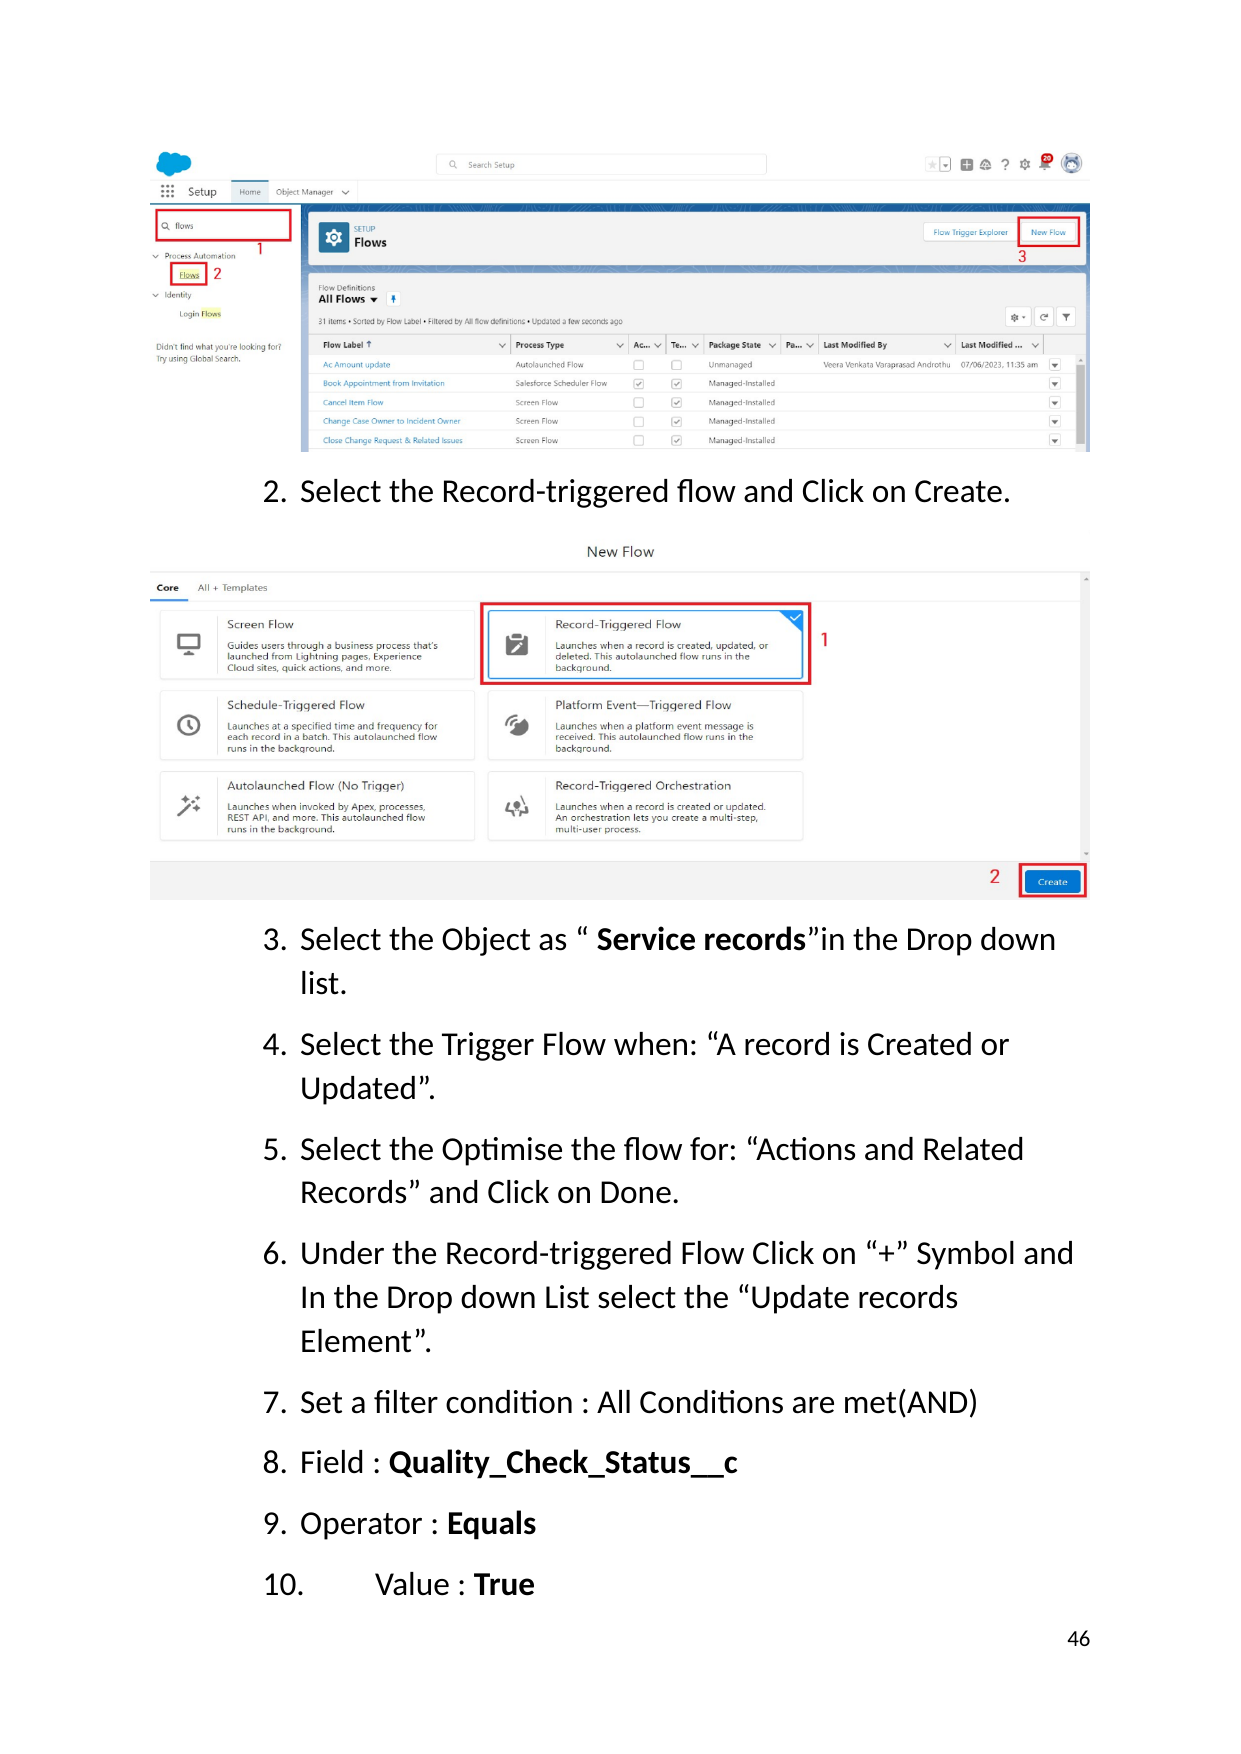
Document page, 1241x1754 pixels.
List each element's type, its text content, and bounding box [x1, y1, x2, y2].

list Under the Record-triggered Flow Click on “+” Symbol and In the Drop down List select the “Update records Element”. [262, 1232, 1090, 1361]
picture [150, 150, 1090, 452]
list Select the Optimise the flow for: “Actions and Related Records” and Click on Done. [262, 1127, 1090, 1212]
list Select the Trigger Flow when: “A record is Created or Updated”. [262, 1023, 1090, 1108]
list Set a filter condition : All Conditions are met(AND) [262, 1381, 1090, 1421]
list Value : True [262, 1562, 1090, 1603]
list Select the Object as “ Service records”in the Drop down list. [262, 918, 1090, 1003]
list Field : Quality_Check_Status__c [262, 1441, 1090, 1482]
picture [150, 530, 1090, 900]
list Select the Record-triggered flow and Click on Create. [262, 470, 1090, 511]
list Operator : Equals [262, 1502, 1090, 1543]
